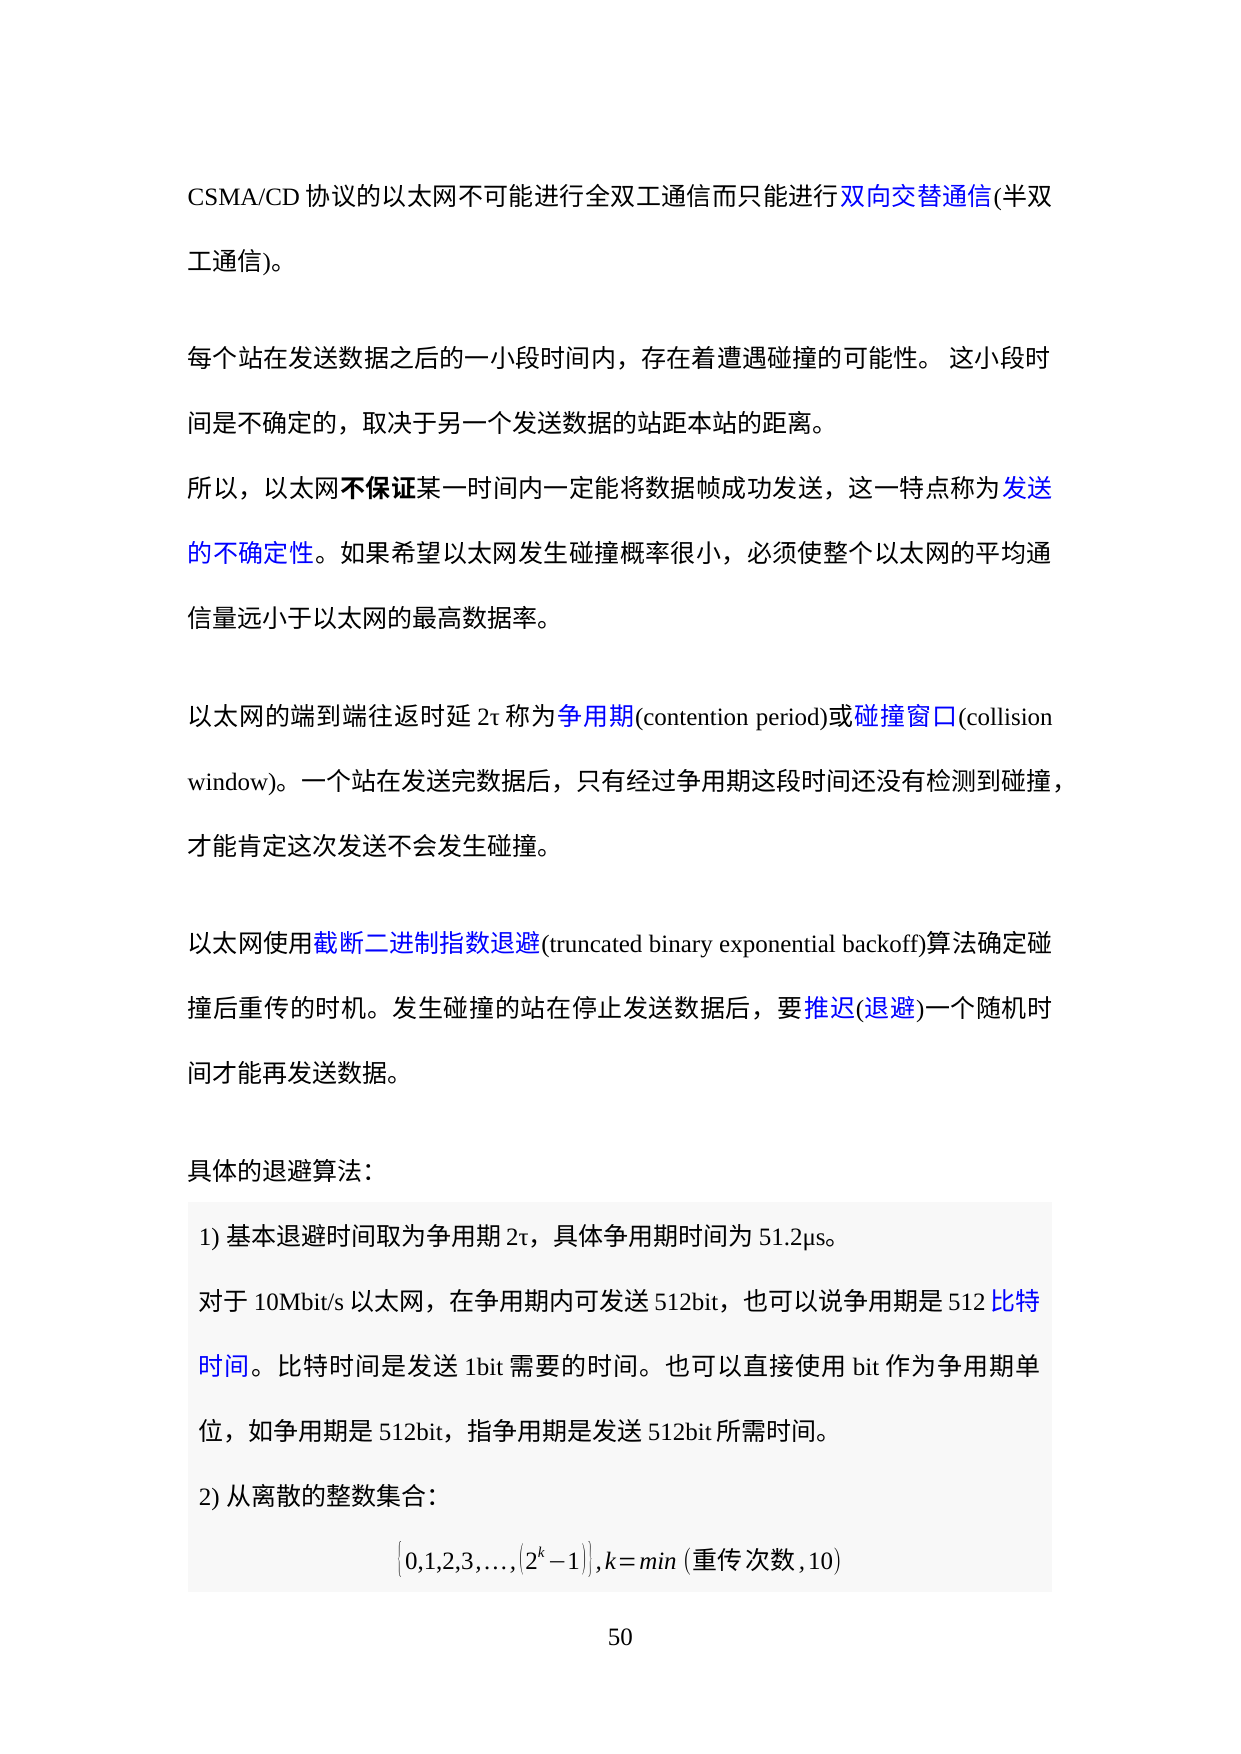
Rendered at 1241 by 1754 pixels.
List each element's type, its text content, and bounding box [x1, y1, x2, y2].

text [187, 162, 1053, 292]
text 以太网的端到端往返时延2τ称为争用期(contention period)或碰撞窗口(collision window)。一个站在发送完数据后，只有经过争用期这段时间还没有检测到碰撞，才能肯定这次发送不会发生碰撞。 [187, 682, 1053, 877]
text 以太网使用截断二进制指数退避(truncated binary exponential backoff)算法确定碰撞后重传的时机。发生碰撞的站在停止发送数据后，要推迟(退避)一个随机时间才能再发送数据。 [187, 909, 1053, 1104]
text 所以，以太网不保证某一时间内一定能将数据帧成功发送，这一特点称为发送的不确定性。如果希望以太网发生碰撞概率很小，必须使整个以太网的平均通信量远小于以太网的最高数据率。 [187, 454, 1053, 649]
text 具体的退避算法： [187, 1137, 1053, 1202]
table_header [188, 1202, 1052, 1592]
text 每个站在发送数据之后的一小段时间内，存在着遭遇碰撞的可能性。 这小段时间是不确定的，取决于另一个发送数据的站距本站的距离。 [187, 324, 1053, 454]
